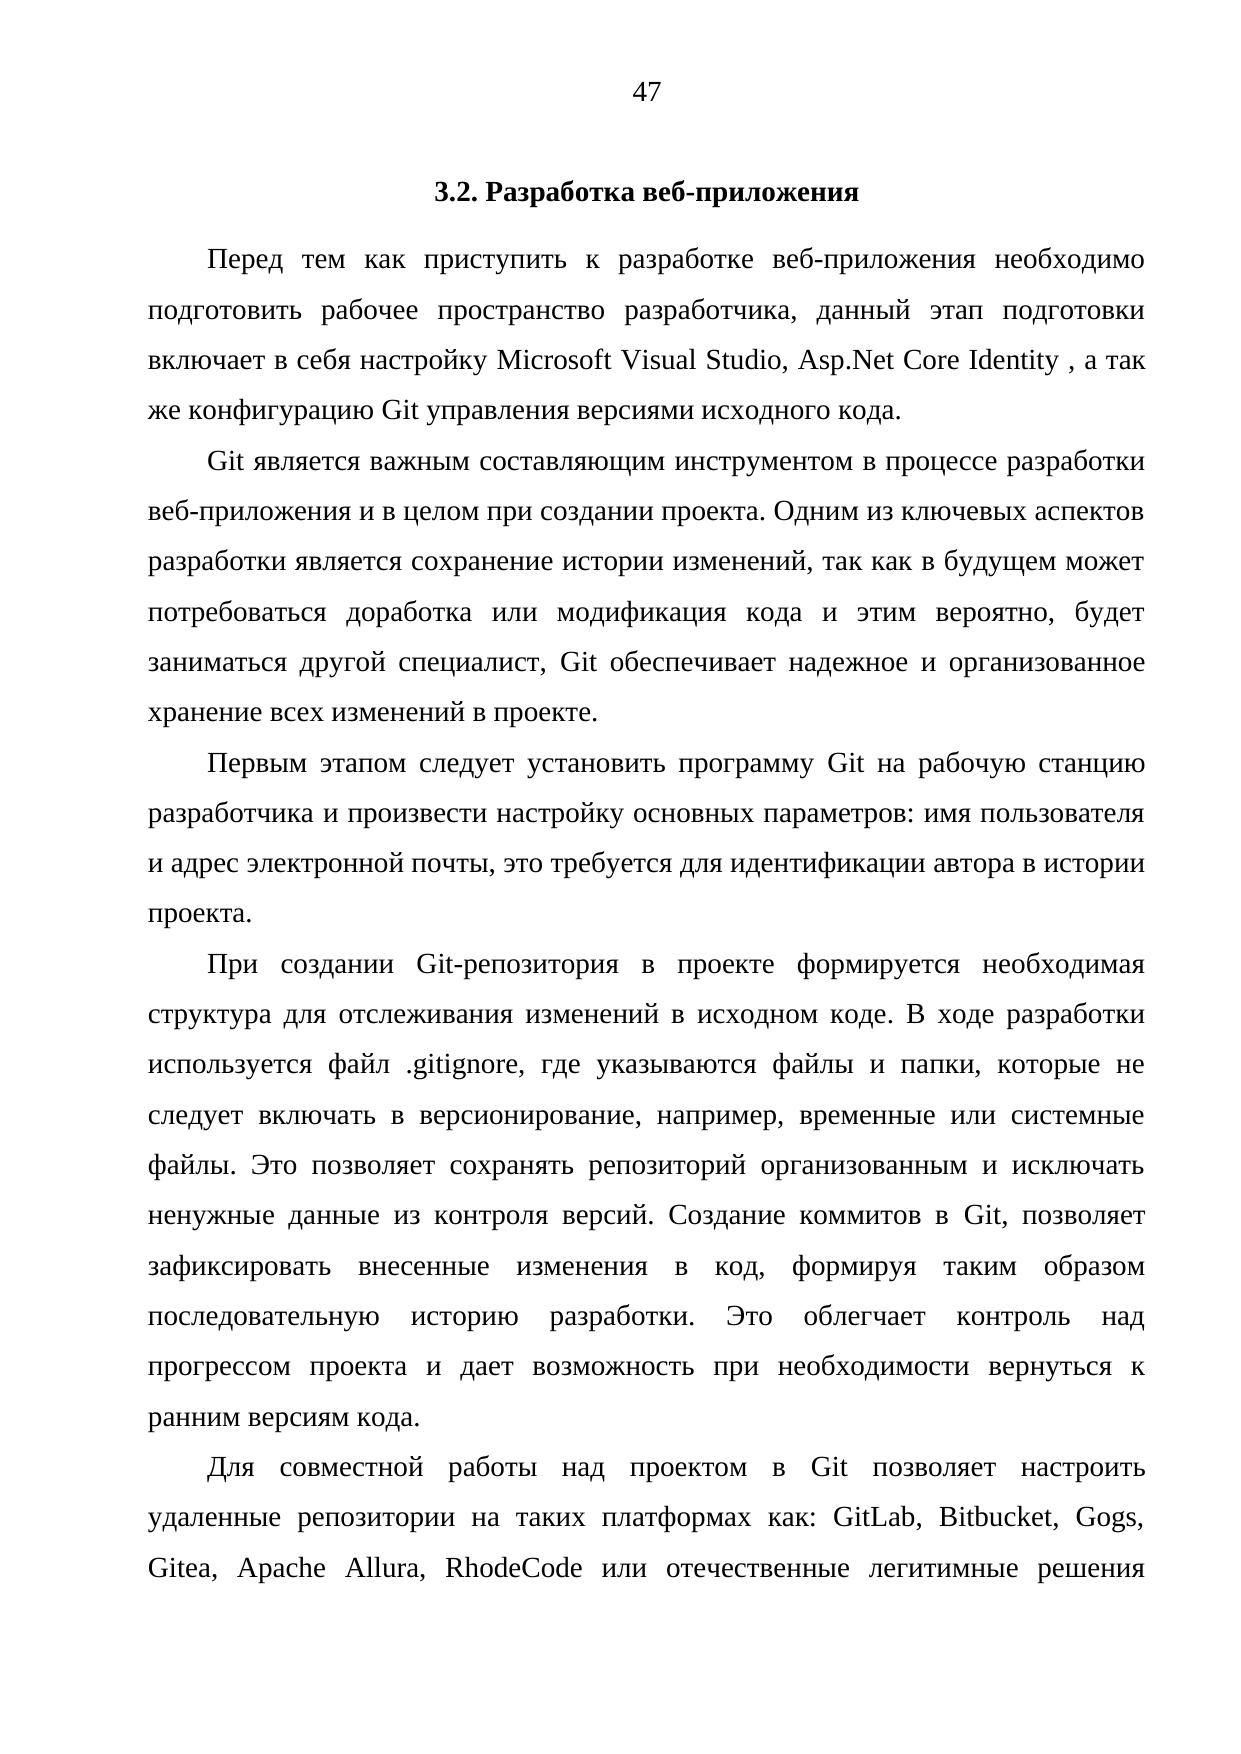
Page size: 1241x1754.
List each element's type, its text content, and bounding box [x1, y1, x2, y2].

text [148, 1449, 1146, 1583]
text Git является важным составляющим инструментом в процессе разработки веб-приложения и в целом при создании проекта. Одним из ключевых аспектов разработки является сохранение истории изменений, так как в будущем может потребоваться доработка или модификация кода и этим вероятно, будет заниматься другой специалист, Git обеспечивает надежное и организованное хранение всех изменений в проекте. [148, 443, 1146, 728]
subtitle 3.2. Разработка веб-приложения [148, 174, 1146, 208]
text Перед тем как приступить к разработке веб-приложения необходимо подготовить рабочее пространство разработчика, данный этап подготовки включает в себя настройку Microsoft Visual Studio, Asp.Net Core Identity , а так же конфигурацию Git управления версиями исходного кода. [148, 242, 1146, 426]
text Первым этапом следует установить программу Git на рабочую станцию разработчика и произвести настройку основных параметров: имя пользователя и адрес электронной почты, это требуется для идентификации автора в истории проекта. [148, 745, 1146, 929]
text При создании Git-репозитория в проекте формируется необходимая структура для отслеживания изменений в исходном коде. В ходе разработки используется файл .gitignore, где указываются файлы и папки, которые не следует включать в версионирование, например, временные или системные файлы. Это позволяет сохранять репозиторий организованным и исключать ненужные данные из контроля версий. Создание коммитов в Git, позволяет зафиксировать внесенные изменения в код, формируя таким образом последовательную историю разработки. Это облегчает контроль над прогрессом проекта и дает возможность при необходимости вернуться к ранним версиям кода. [148, 946, 1146, 1432]
